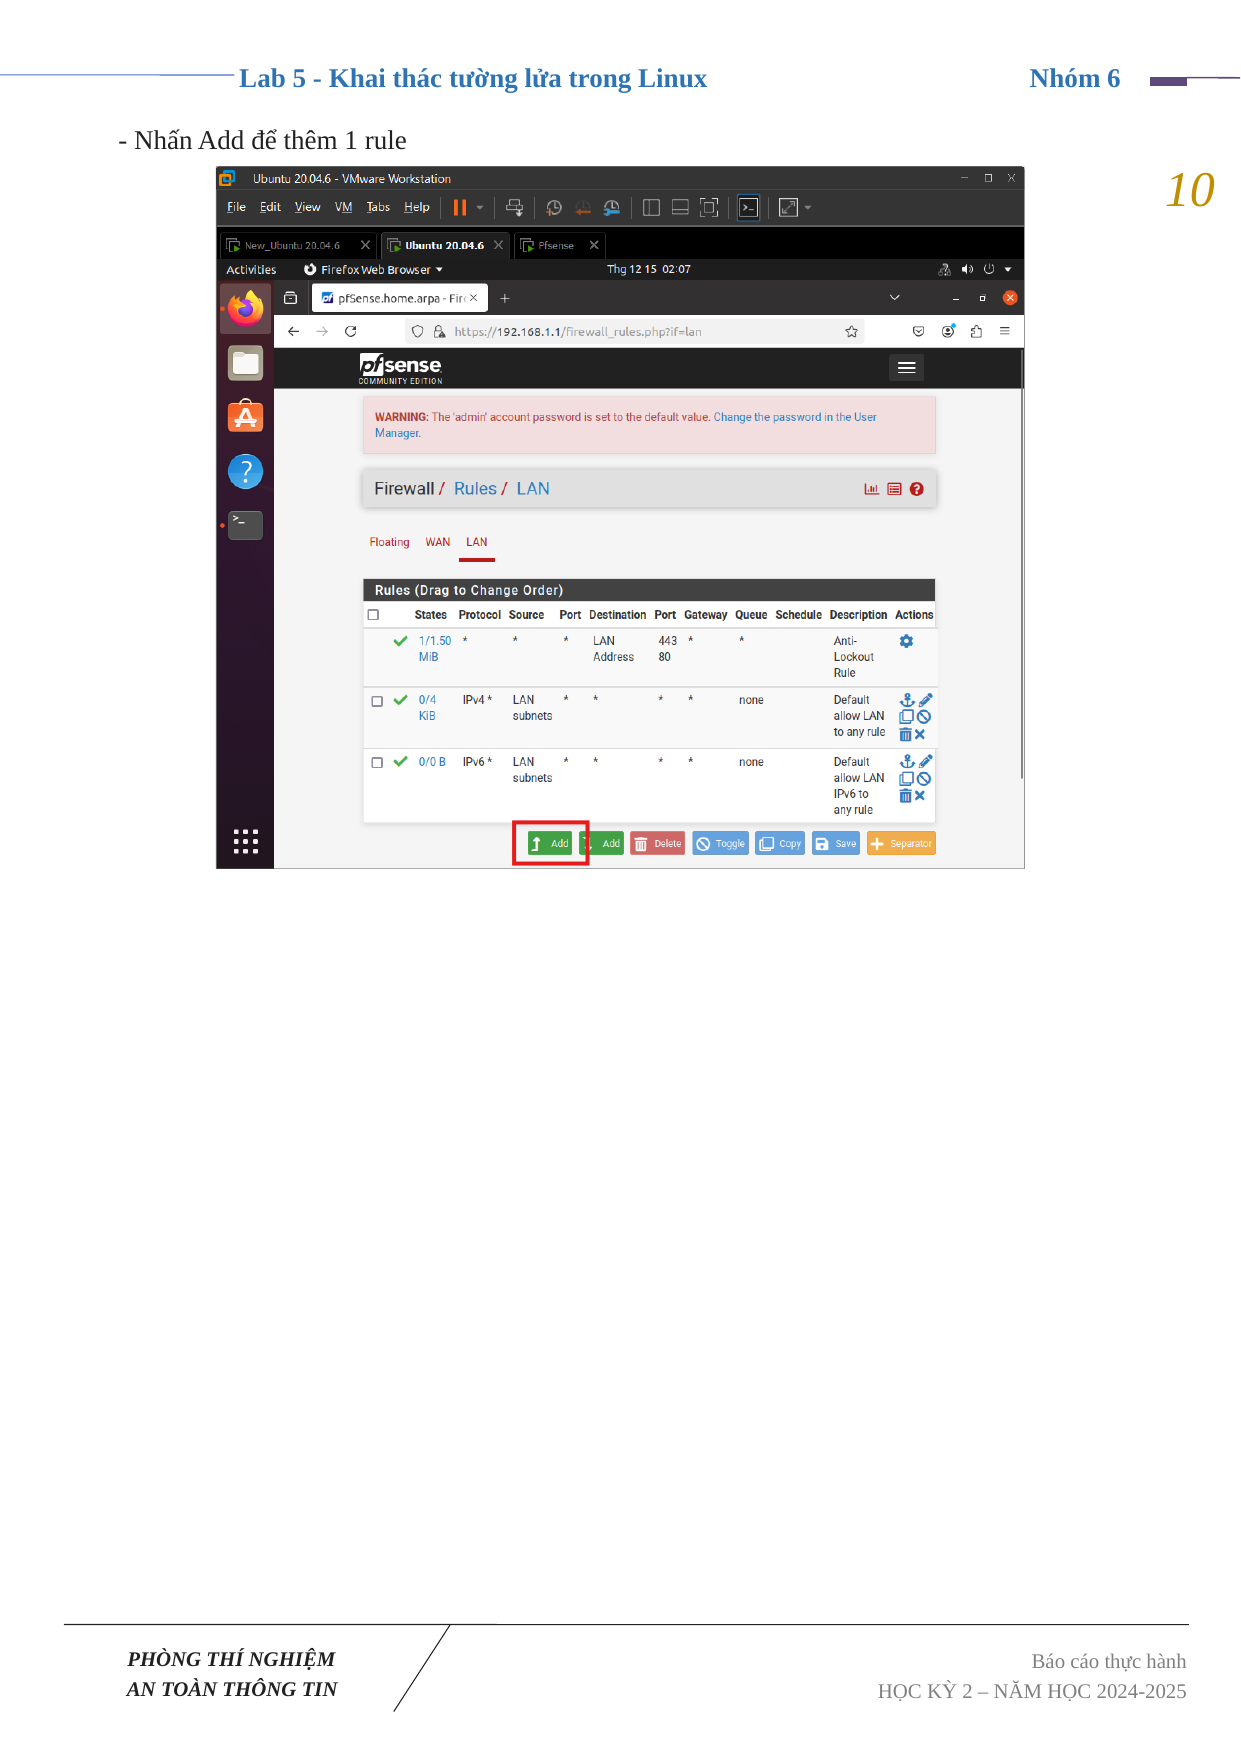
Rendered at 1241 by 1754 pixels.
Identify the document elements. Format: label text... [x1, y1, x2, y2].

text - Nhấn Add để thêm 1 rule [118, 124, 1122, 156]
picture [215, 166, 1025, 869]
